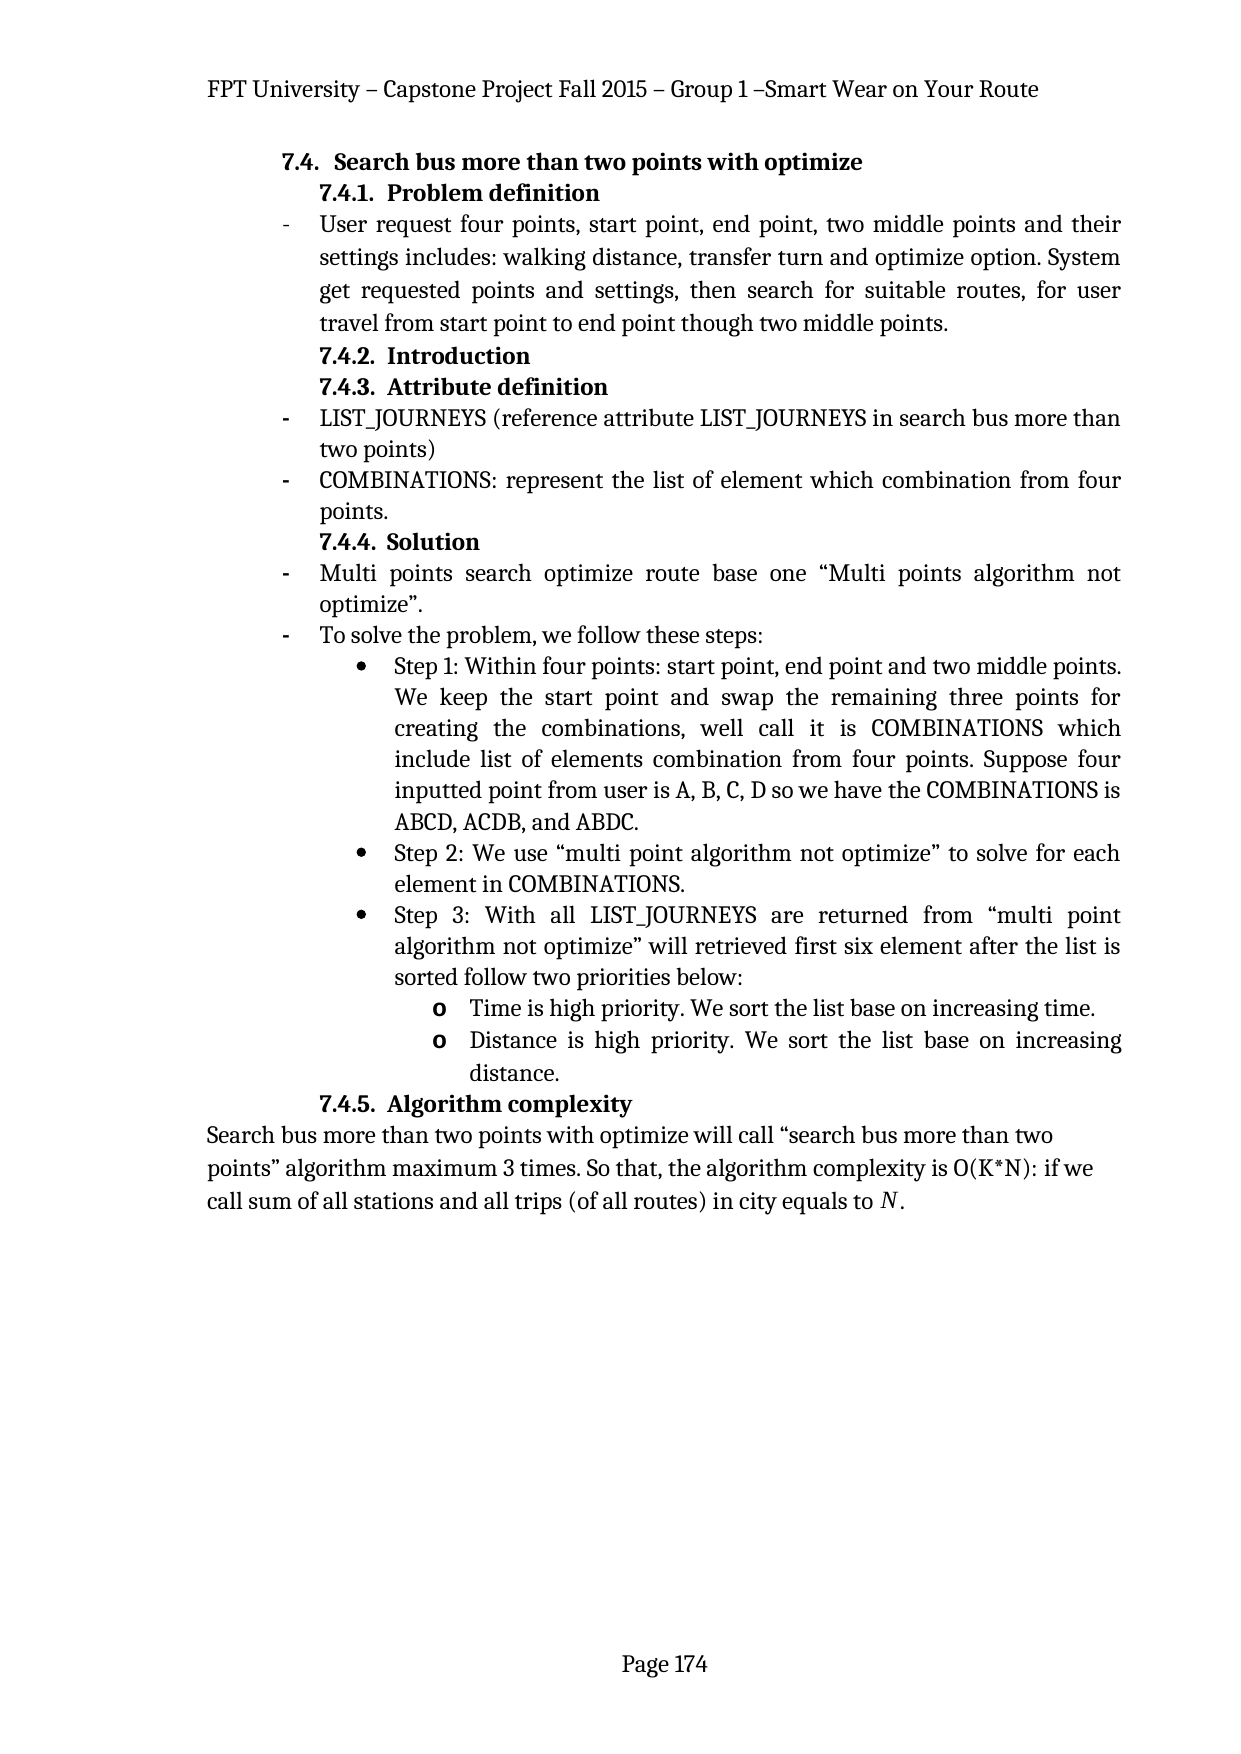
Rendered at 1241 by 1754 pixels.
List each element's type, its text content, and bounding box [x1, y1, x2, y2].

list Multi points search optimize route base one “Multi points algorithm not optimize”. [282, 559, 1122, 619]
list Step 1: Within four points: start point, end point and two middle points. We keep the start point and swap the remaining three points for creating the combinations, well call it is COMBINATIONS which include list of elements combination from four points. Suppose four inputted point from user is A, B, C, D so we have the COMBINATIONS is ABCD, ACDB, and ABDC. [357, 652, 1122, 836]
subtitle Introduction [319, 342, 1122, 371]
subtitle Solution [319, 528, 1122, 557]
list LIST_JOURNEYS (reference attribute LIST_JOURNEYS in search bus more than two points) [282, 404, 1122, 464]
list Distance is high priority. We sort the list base on increasing distance. [432, 1026, 1122, 1087]
subtitle Search bus more than two points with optimize [282, 148, 1122, 176]
list Step 2: We use “multi point algorithm not optimize” to solve for each element in COMBINATIONS. [357, 838, 1122, 898]
text Search bus more than two points with optimize will call “search bus more than two points” algorithm maximum 3 times. So that, the algorithm complexity is O(K*N): if we call sum of all stations and all trips (of all routes) in city equals to . [207, 1121, 1122, 1215]
list COMBINATIONS: represent the list of element which combination from four points. [282, 466, 1122, 526]
list Time is high priority. We sort the list base on increasing time. [432, 994, 1122, 1024]
list User request four points, start point, end point, two middle points and their settings includes: walking distance, transfer turn and optimize option. System get requested points and settings, then search for suitable routes, for user travel from start point to end point though two middle points. [282, 210, 1122, 338]
subtitle Algorithm complexity [319, 1089, 1122, 1118]
list Step 3: With all LIST_JOURNEYS are returned from “multi point algorithm not optimize” will retrieved first six element after the list is sorted follow two priorities below: [357, 901, 1122, 991]
list To solve the problem, we follow these steps: [282, 621, 1122, 650]
subtitle Attribute definition [319, 373, 1122, 402]
subtitle Problem definition [319, 179, 1122, 207]
